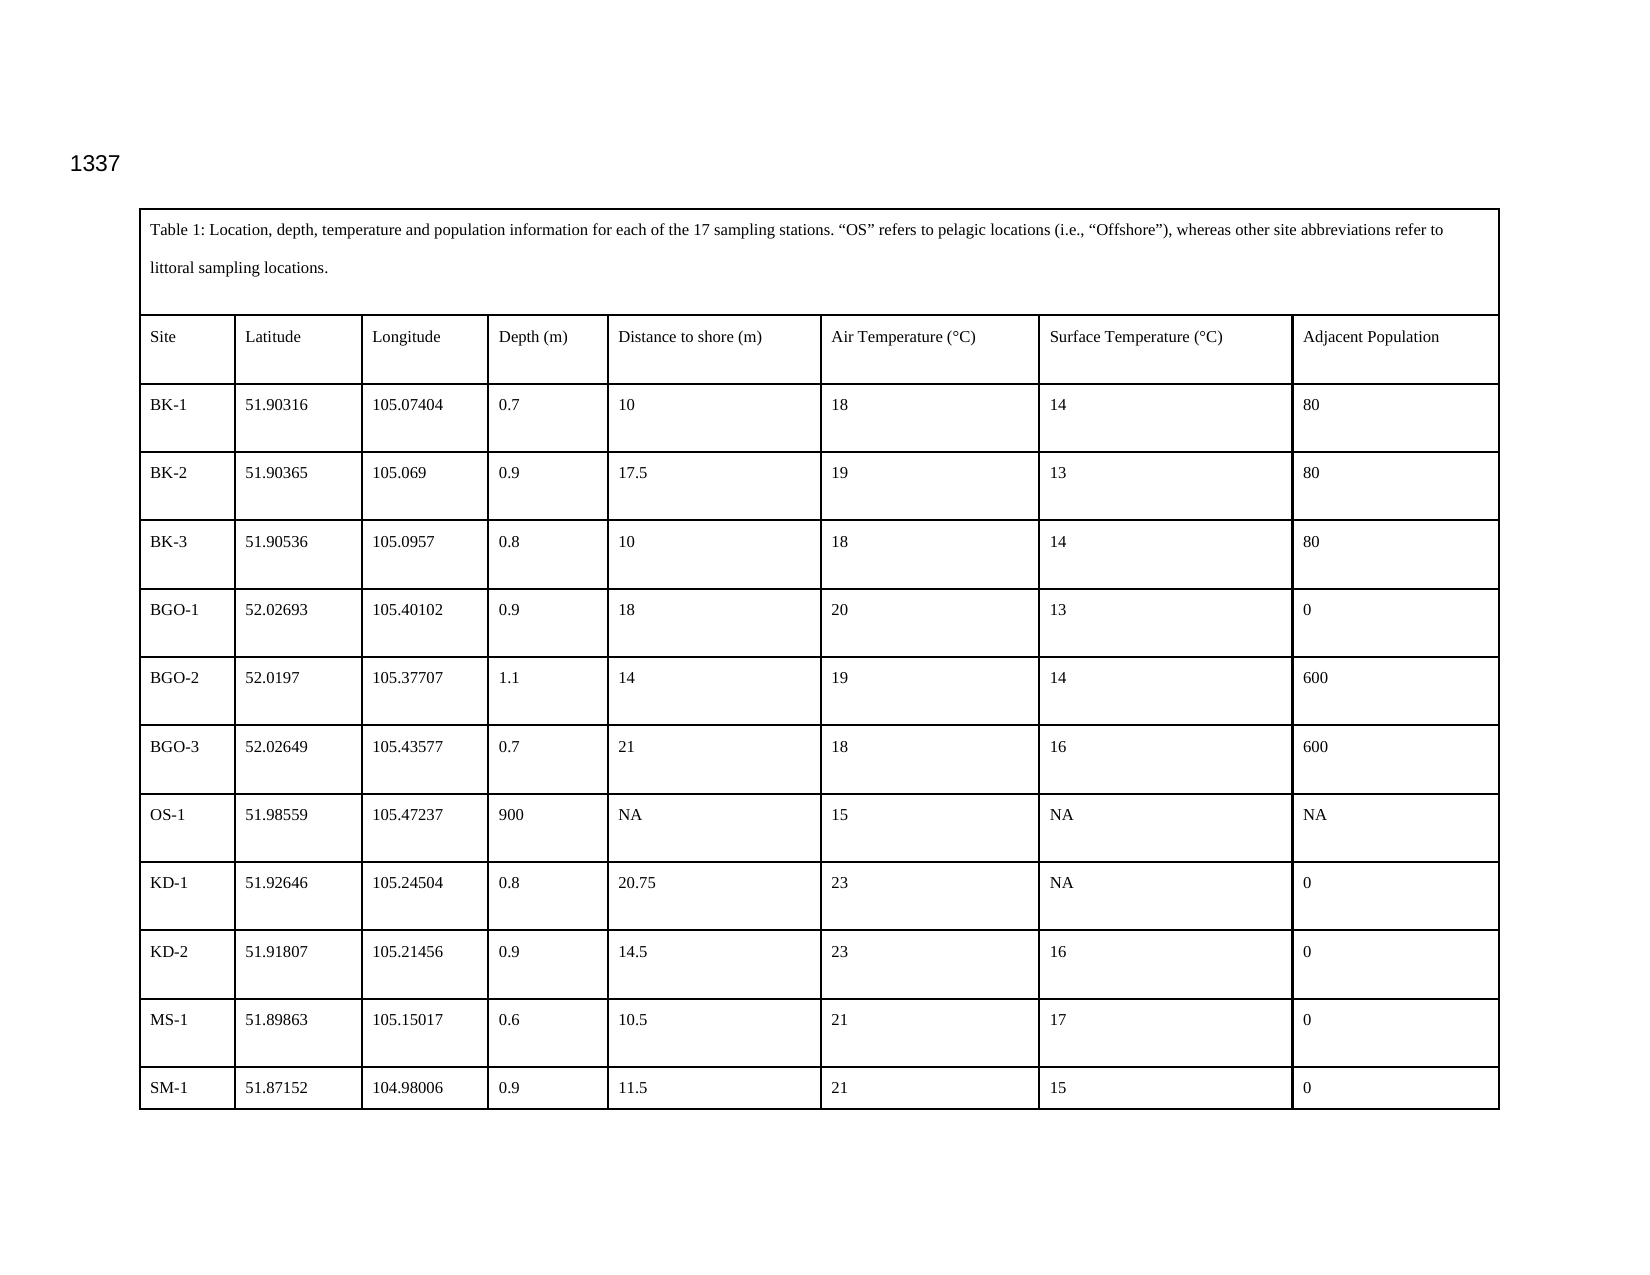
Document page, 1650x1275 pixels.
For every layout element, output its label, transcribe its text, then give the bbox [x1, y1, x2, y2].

table_cell 0.9 [489, 453, 607, 519]
table_cell 0 [1294, 863, 1498, 929]
table_cell 80 [1294, 453, 1498, 519]
table_cell Latitude [236, 316, 361, 382]
table_header Table 1: Location, depth, temperature and population information for each of the 17 sampling stations. “OS” refers to pelagic locations (i.e., “Offshore”), whereas other site abbreviations refer to littoral sampling locations. [141, 210, 1498, 314]
table_cell 51.87152 [236, 1068, 361, 1108]
table_cell 0.7 [489, 385, 607, 451]
table_cell 0.7 [489, 726, 607, 792]
table_cell 16 [1040, 931, 1291, 997]
table_cell BGO-3 [141, 726, 234, 792]
table_cell 23 [822, 931, 1038, 997]
table_cell 10 [609, 385, 820, 451]
table_cell 51.98559 [236, 795, 361, 861]
table_cell 19 [822, 453, 1038, 519]
table_cell BK-1 [141, 385, 234, 451]
table_cell 0.8 [489, 863, 607, 929]
table_cell 18 [822, 521, 1038, 587]
table_cell 20.75 [609, 863, 820, 929]
table_cell KD-1 [141, 863, 234, 929]
table_cell 14 [1040, 385, 1291, 451]
table_cell BGO-1 [141, 590, 234, 656]
table_cell 21 [609, 726, 820, 792]
table_cell Site [141, 316, 234, 382]
table_cell 52.02649 [236, 726, 361, 792]
table_cell 600 [1294, 658, 1498, 724]
table_cell 0 [1294, 931, 1498, 997]
table_cell KD-2 [141, 931, 234, 997]
table_cell NA [1294, 795, 1498, 861]
table_cell 20 [822, 590, 1038, 656]
table_cell 17.5 [609, 453, 820, 519]
table_cell 0.9 [489, 590, 607, 656]
table_cell 105.15017 [363, 1000, 487, 1066]
table_cell 19 [822, 658, 1038, 724]
table_cell NA [1040, 795, 1291, 861]
table_cell 18 [822, 726, 1038, 792]
table_cell 51.90365 [236, 453, 361, 519]
table_cell NA [1040, 863, 1291, 929]
table_cell 14 [609, 658, 820, 724]
table_cell 105.21456 [363, 931, 487, 997]
table_cell 105.24504 [363, 863, 487, 929]
table_cell Air Temperature (°C) [822, 316, 1038, 382]
table_cell 900 [489, 795, 607, 861]
table_cell 0 [1294, 1000, 1498, 1066]
table_cell 51.91807 [236, 931, 361, 997]
table_cell 51.90536 [236, 521, 361, 587]
table_cell 14 [1040, 658, 1291, 724]
table_cell 0 [1294, 590, 1498, 656]
table_cell Distance to shore (m) [609, 316, 820, 382]
table_cell 0.6 [489, 1000, 607, 1066]
table_cell BK-2 [141, 453, 234, 519]
table_cell 51.90316 [236, 385, 361, 451]
table_cell Longitude [363, 316, 487, 382]
table_cell 21 [822, 1000, 1038, 1066]
table_cell 14 [1040, 521, 1291, 587]
table_cell 1.1 [489, 658, 607, 724]
table_cell 13 [1040, 453, 1291, 519]
table_cell Depth (m) [489, 316, 607, 382]
table_cell BGO-2 [141, 658, 234, 724]
table_cell 13 [1040, 590, 1291, 656]
table_cell 0.9 [489, 1068, 607, 1108]
table_cell MS-1 [141, 1000, 234, 1066]
table_cell 11.5 [609, 1068, 820, 1108]
table_cell 105.07404 [363, 385, 487, 451]
table_cell 17 [1040, 1000, 1291, 1066]
table_cell 105.47237 [363, 795, 487, 861]
table_cell 105.43577 [363, 726, 487, 792]
table_cell 80 [1294, 521, 1498, 587]
table_cell SM-1 [141, 1068, 234, 1108]
table_cell 23 [822, 863, 1038, 929]
table_cell 15 [1040, 1068, 1291, 1108]
table_cell 105.37707 [363, 658, 487, 724]
table_cell Adjacent Population [1294, 316, 1498, 382]
table_cell 0 [1294, 1068, 1498, 1108]
table_cell 51.92646 [236, 863, 361, 929]
table_cell 600 [1294, 726, 1498, 792]
table_cell Surface Temperature (°C) [1040, 316, 1291, 382]
table_cell 0.8 [489, 521, 607, 587]
table_cell 18 [609, 590, 820, 656]
table_cell 10.5 [609, 1000, 820, 1066]
table_cell 14.5 [609, 931, 820, 997]
table_cell 0.9 [489, 931, 607, 997]
table_cell 105.40102 [363, 590, 487, 656]
table_cell 52.0197 [236, 658, 361, 724]
table_cell OS-1 [141, 795, 234, 861]
table_cell 80 [1294, 385, 1498, 451]
table_cell BK-3 [141, 521, 234, 587]
table_cell 21 [822, 1068, 1038, 1108]
table_cell 52.02693 [236, 590, 361, 656]
table_cell NA [609, 795, 820, 861]
table_cell 10 [609, 521, 820, 587]
table_cell 51.89863 [236, 1000, 361, 1066]
table_cell 105.069 [363, 453, 487, 519]
table_cell 15 [822, 795, 1038, 861]
table_cell 18 [822, 385, 1038, 451]
table_cell 104.98006 [363, 1068, 487, 1108]
table_cell 16 [1040, 726, 1291, 792]
table_cell 105.0957 [363, 521, 487, 587]
